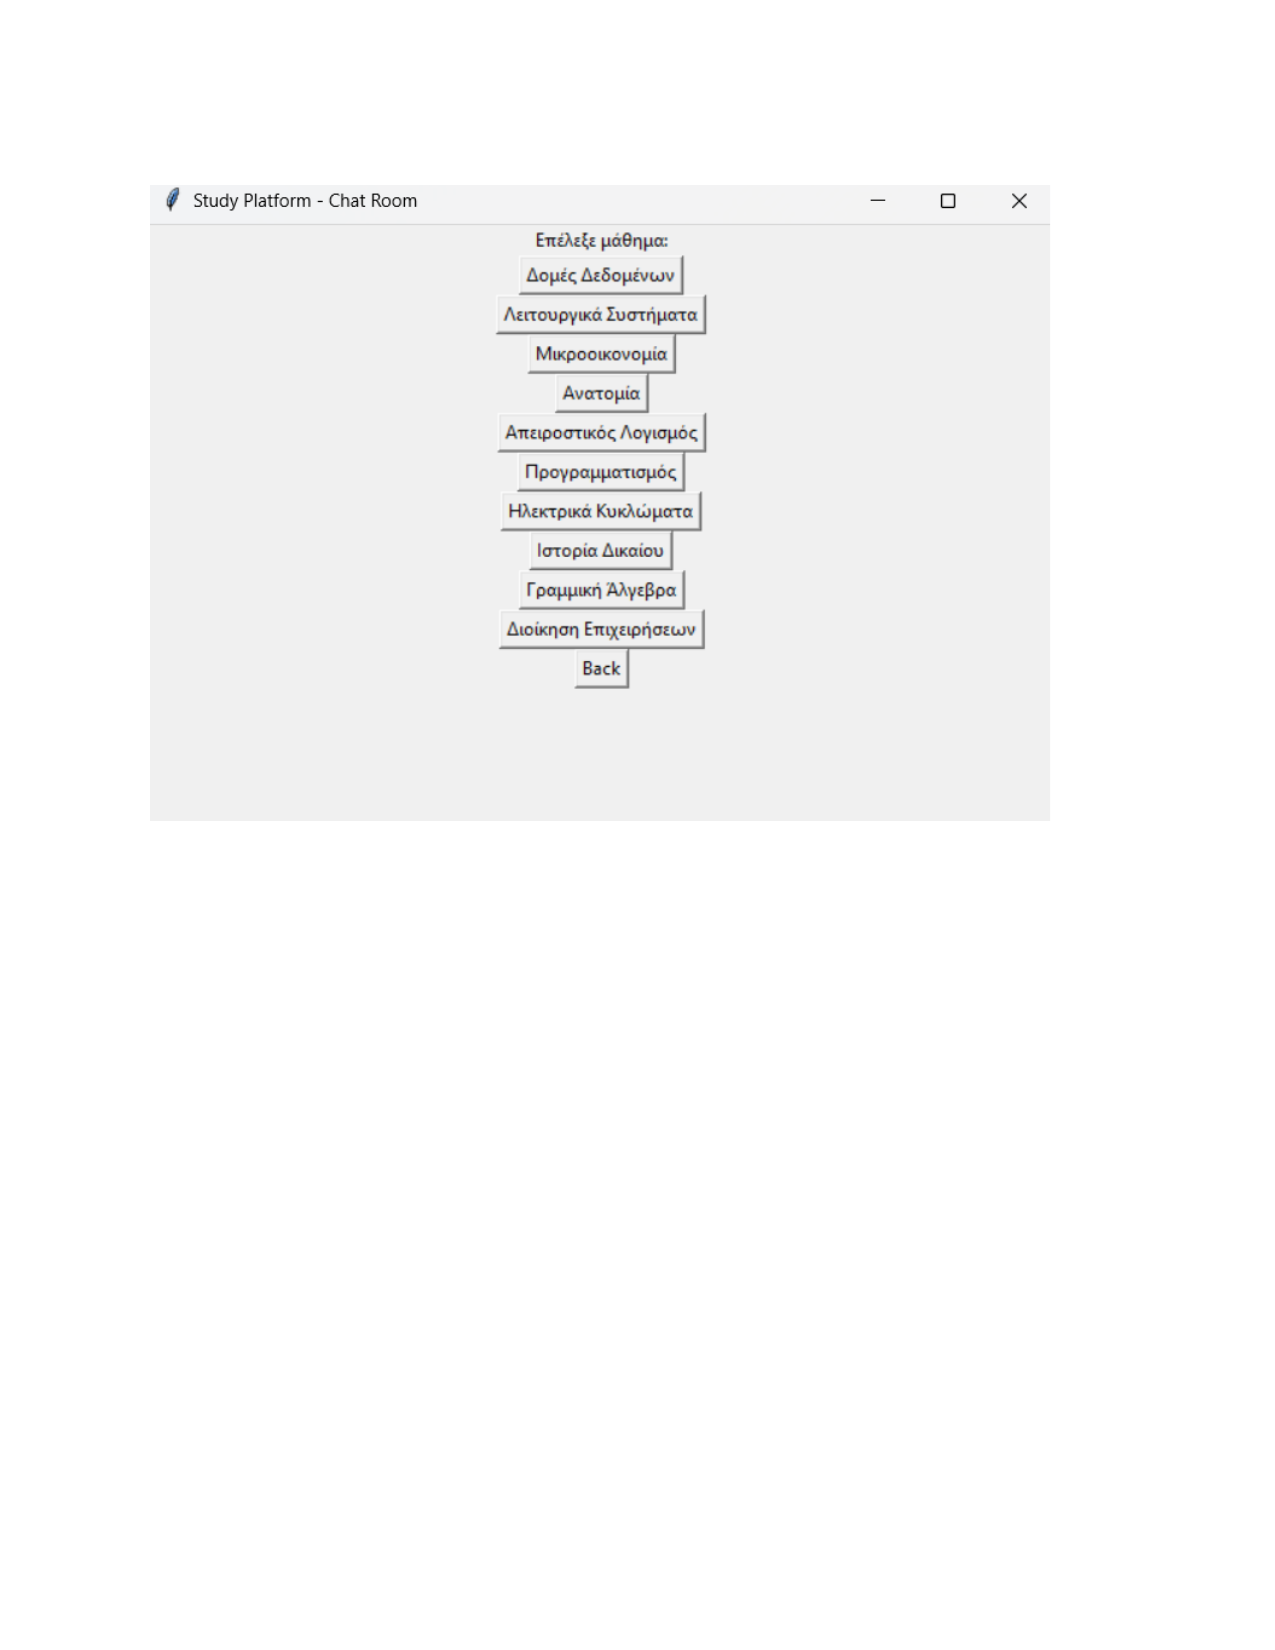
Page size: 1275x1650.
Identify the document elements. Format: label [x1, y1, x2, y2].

picture [150, 185, 1050, 821]
